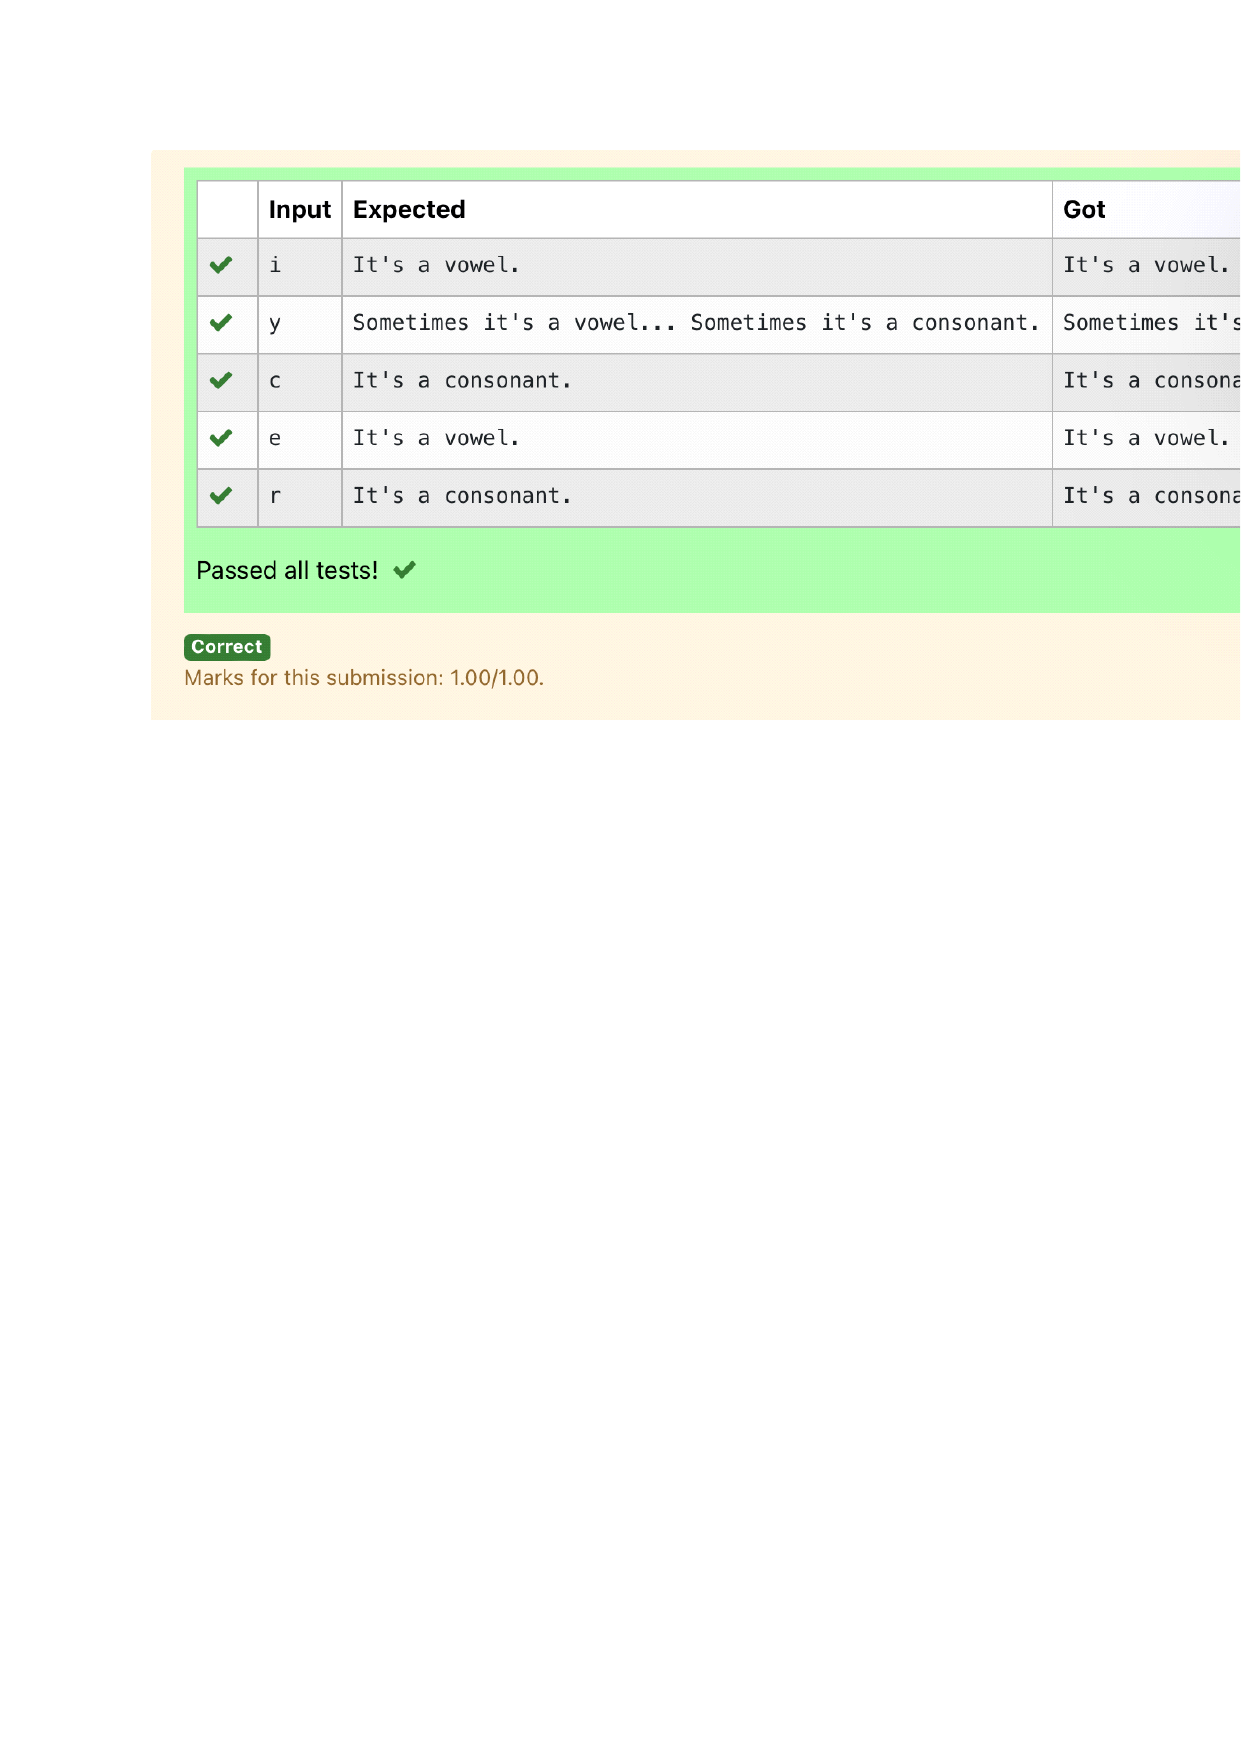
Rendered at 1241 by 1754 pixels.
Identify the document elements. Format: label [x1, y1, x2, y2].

picture [150, 150, 1241, 720]
